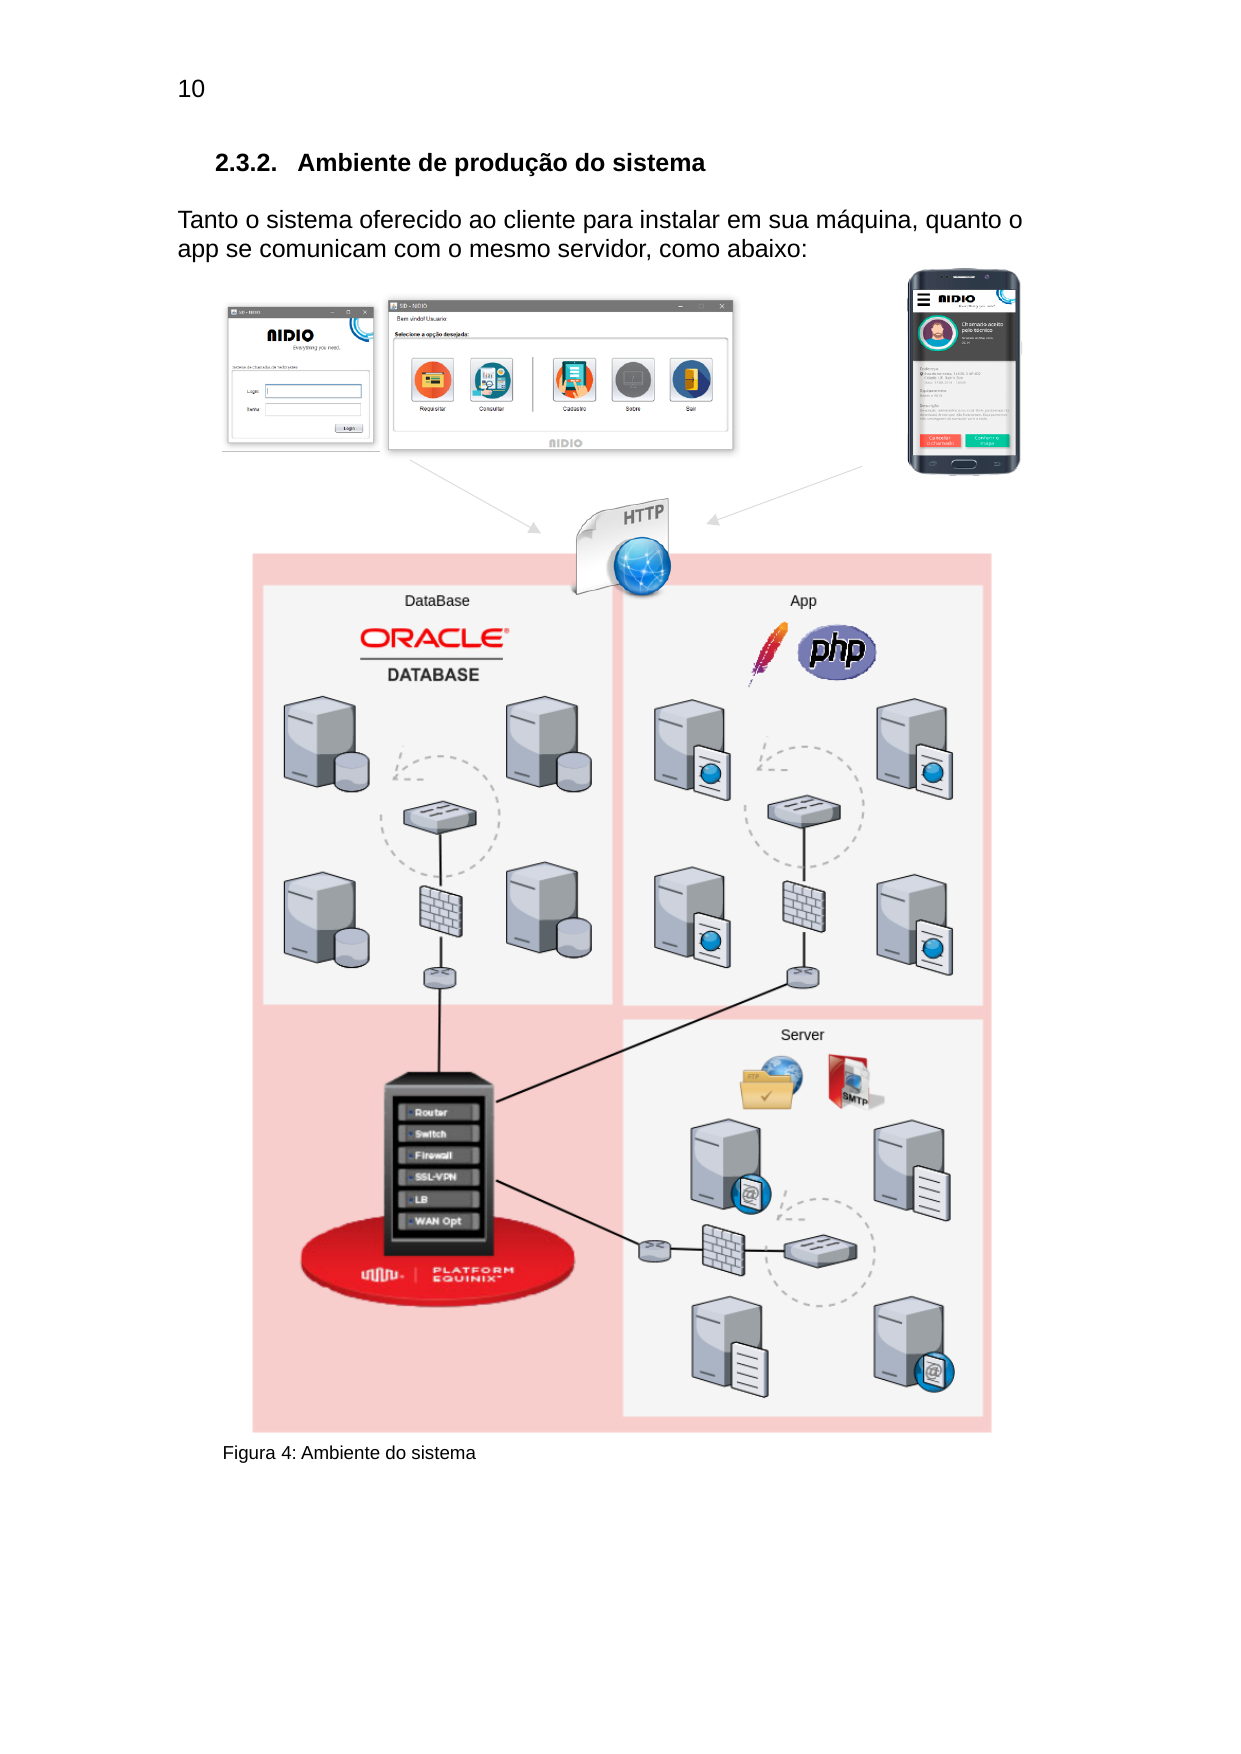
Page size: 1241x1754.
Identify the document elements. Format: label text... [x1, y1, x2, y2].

text Tanto o sistema oferecido ao cliente para instalar em sua máquina, quanto o app se comunicam com o mesmo servidor, como abaixo: [177, 205, 1063, 263]
picture [222, 292, 741, 460]
picture [250, 494, 992, 1433]
picture [901, 263, 1029, 482]
text 2.3.2. Ambiente de produção do sistema [215, 148, 1063, 176]
